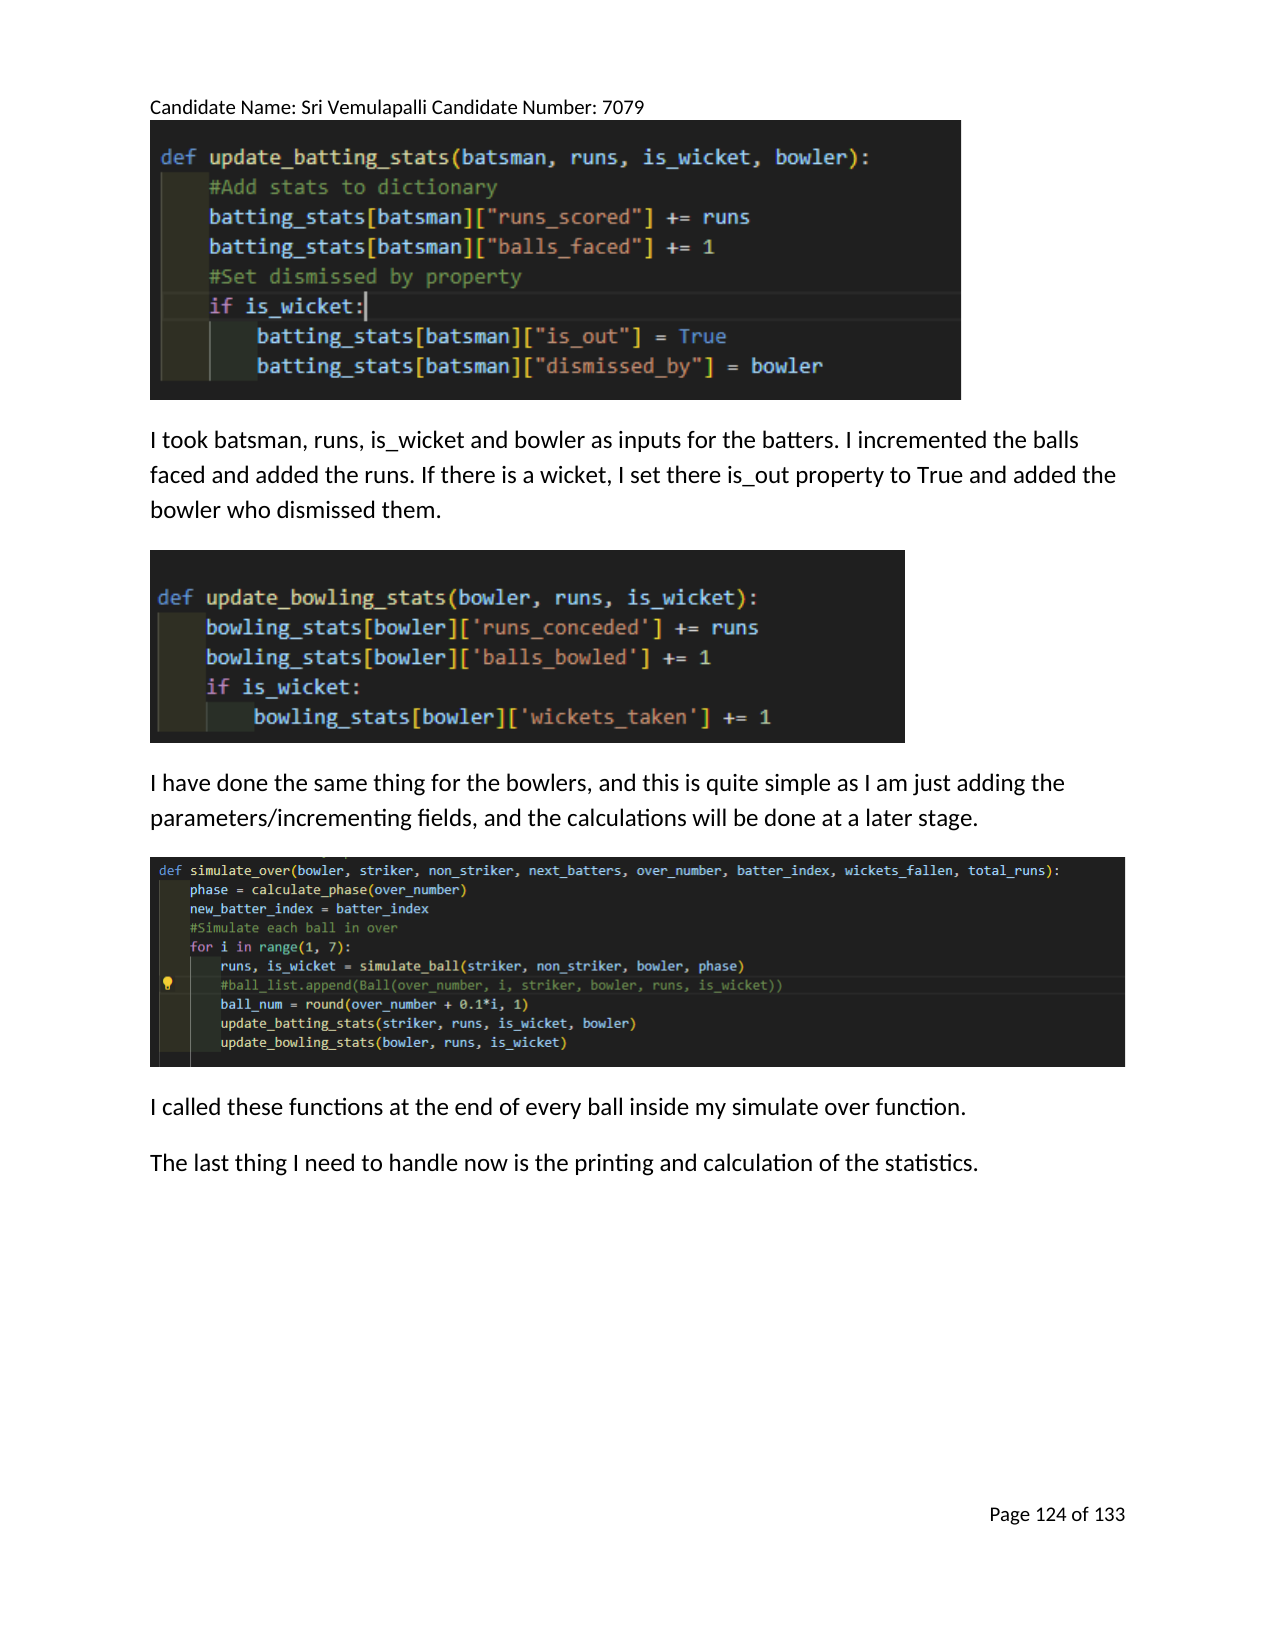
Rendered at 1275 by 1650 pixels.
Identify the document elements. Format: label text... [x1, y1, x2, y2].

text I have done the same thing for the bowlers, and this is quite simple as I am just adding the parameters/incrementing fields, and the calculations will be done at a later stage. [150, 767, 1125, 832]
text The last thing I need to handle now is the printing and calculation of the statistics. [150, 1147, 1125, 1178]
picture [150, 857, 1125, 1067]
text I called these functions at the end of every ball inside my simulate over function. [150, 1091, 1125, 1122]
picture [150, 550, 905, 743]
text I took batsman, runs, is_wicket and bowler as inputs for the batters. I incremented the balls faced and added the runs. If there is a wicket, I set there is_out property to True and added the bowler who dismissed them. [150, 424, 1125, 525]
picture [150, 120, 962, 400]
